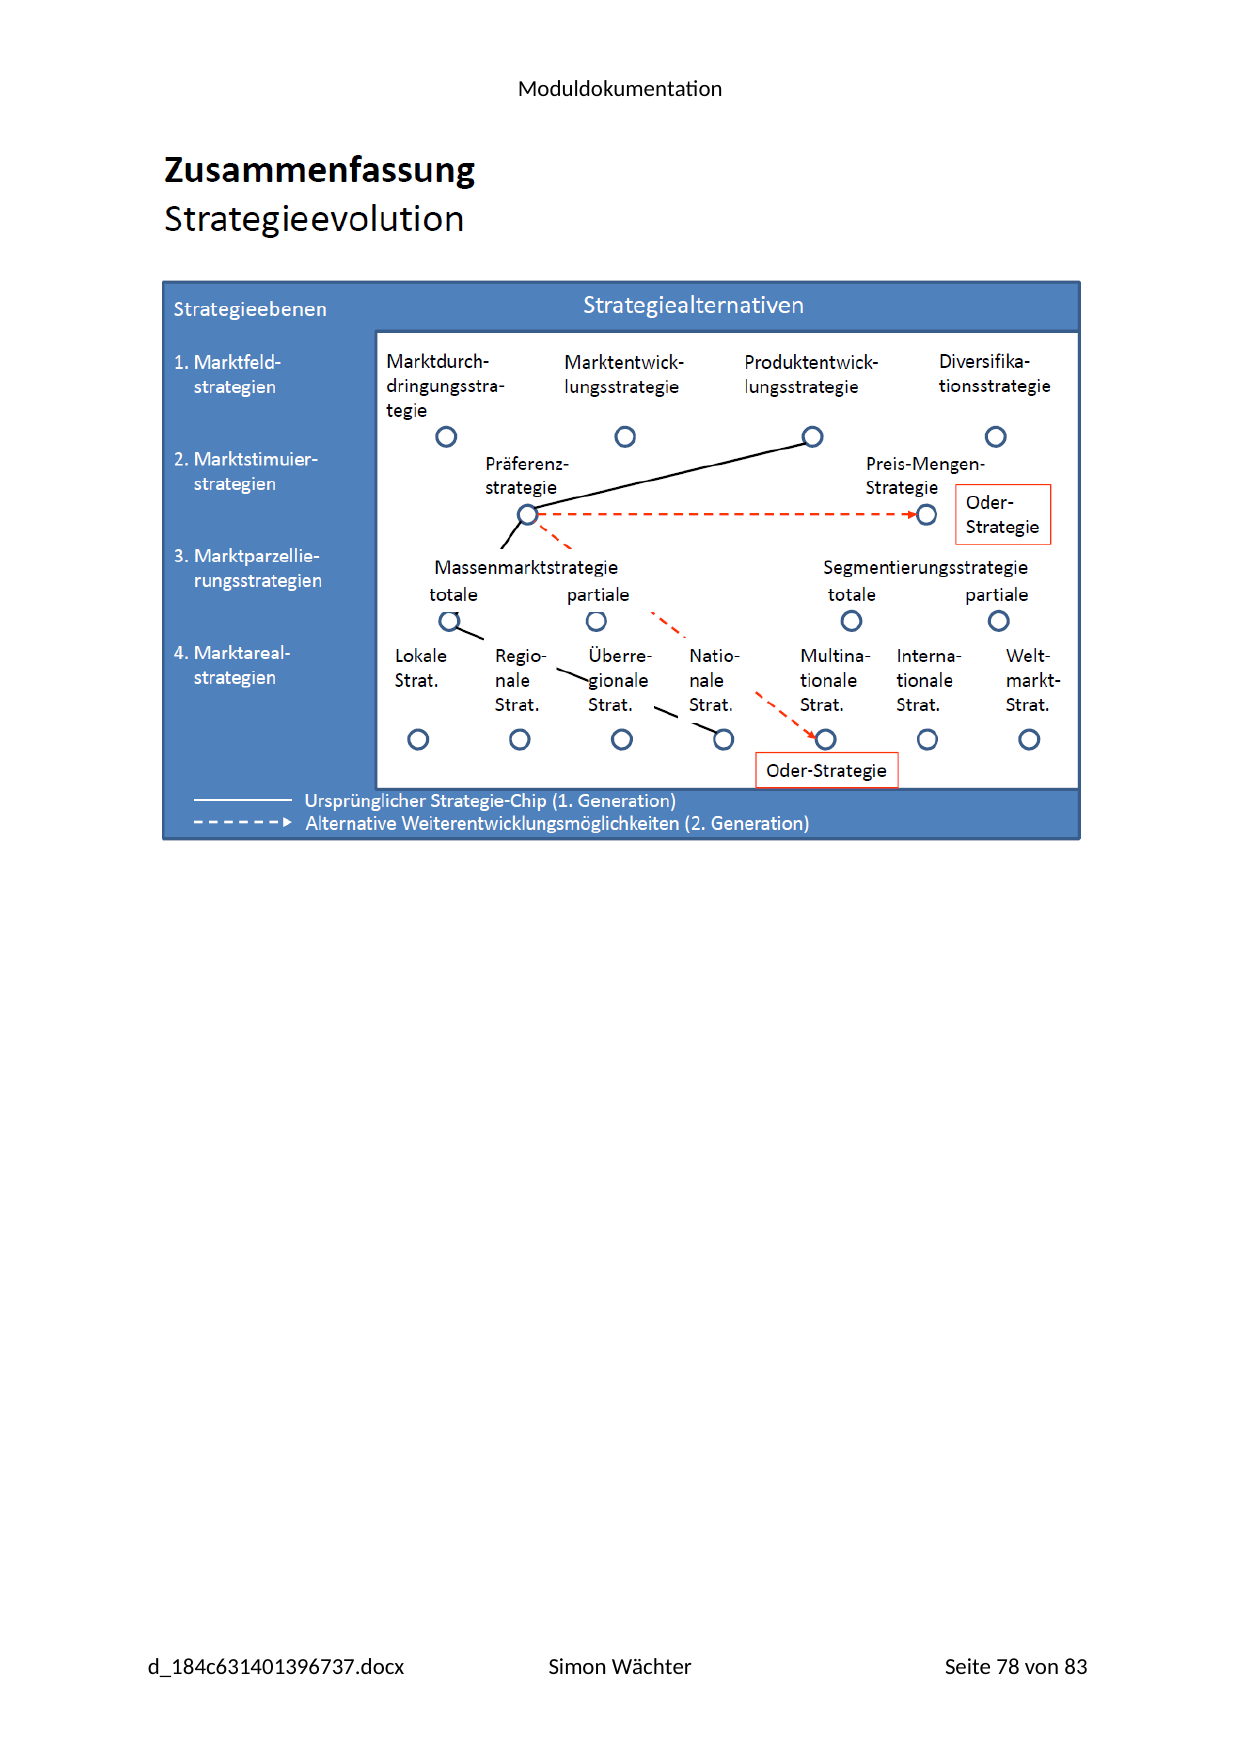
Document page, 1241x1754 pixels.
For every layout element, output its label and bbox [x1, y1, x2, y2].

picture [147, 147, 1093, 847]
